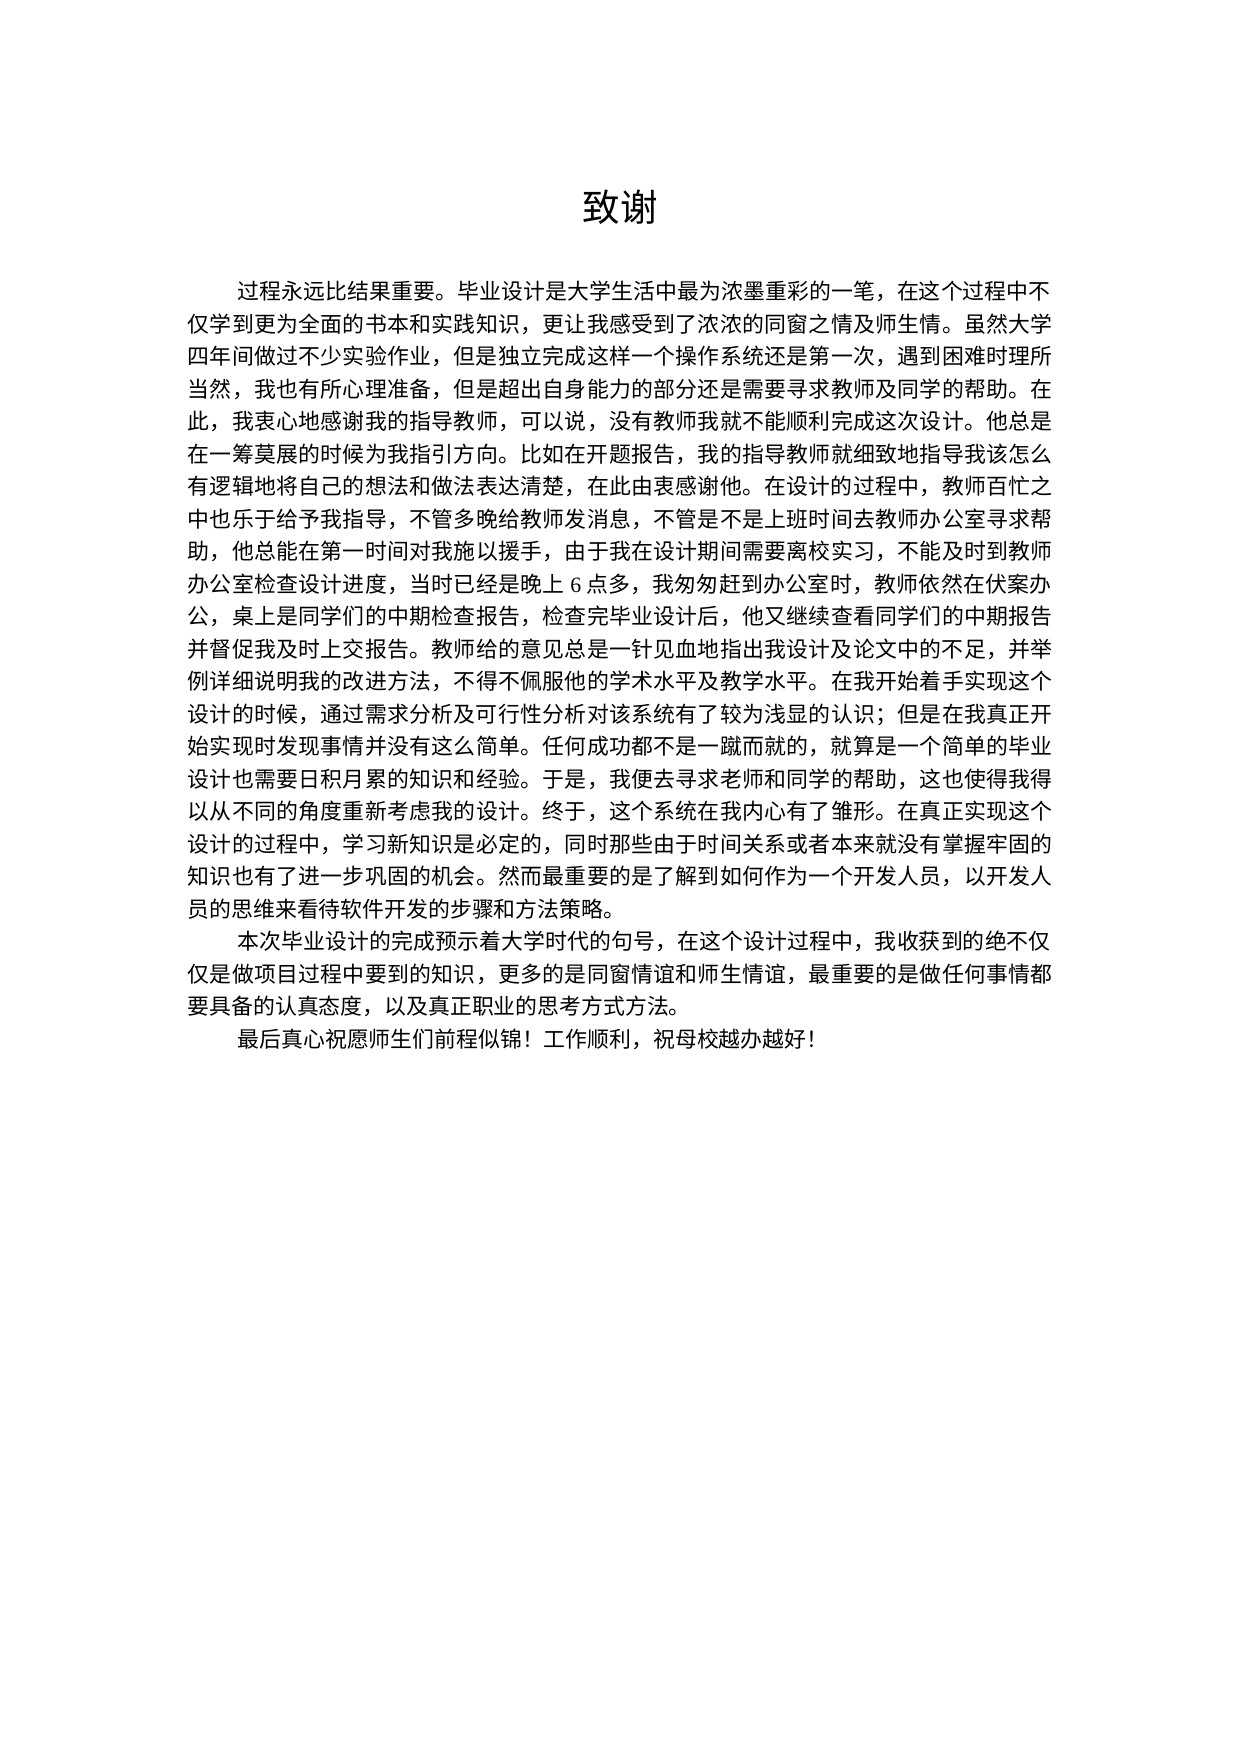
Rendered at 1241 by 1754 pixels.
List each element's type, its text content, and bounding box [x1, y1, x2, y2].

text 本次毕业设计的完成预示着大学时代的句号，在这个设计过程中，我收获到的绝不仅仅是做项目过程中要到的知识，更多的是同窗情谊和师生情谊，最重要的是做任何事情都要具备的认真态度，以及真正职业的思考方式方法。 [187, 924, 1053, 1021]
text 最后真心祝愿师生们前程似锦！工作顺利，祝母校越办越好！ [187, 1021, 1053, 1054]
text 过程永远比结果重要。毕业设计是大学生活中最为浓墨重彩的一笔，在这个过程中不仅学到更为全面的书本和实践知识，更让我感受到了浓浓的同窗之情及师生情。虽然大学四年间做过不少实验作业，但是独立完成这样一个操作系统还是第一次，遇到困难时理所当然，我也有所心理准备，但是超出自身能力的部分还是需要寻求教师及同学的帮助。在此，我衷心地感谢我的指导教师，可以说，没有教师我就不能顺利完成这次设计。他总是在一筹莫展的时候为我指引方向。比如在开题报告，我的指导教师就细致地指导我该怎么有逻辑地将自己的想法和做法表达清楚，在此由衷感谢他。在设计的过程中，教师百忙之中也乐于给予我指导，不管多晚给教师发消息，不管是不是上班时间去教师办公室寻求帮助，他总能在第一时间对我施以援手，由于我在设计期间需要离校实习，不能及时到教师办公室检查设计进度，当时已经是晚上6点多，我匆匆赶到办公室时，教师依然在伏案办公，桌上是同学们的中期检查报告，检查完毕业设计后，他又继续查看同学们的中期报告，并督促我及时上交报告。教师给的意见总是一针见血地指出我设计及论文中的不足，并举例详细说明我的改进方法，不得不佩服他的学术水平及教学水平。在我开始着手实现这个设计的时候，通过需求分析及可行性分析对该系统有了较为浅显的认识；但是在我真正开始实现时发现事情并没有这么简单。任何成功都不是一蹴而就的，就算是一个简单的毕业设计也需要日积月累的知识和经验。于是，我便去寻求老师和同学的帮助，这也使得我得以从不同的角度重新考虑我的设计。终于，这个系统在我内心有了雏形。在真正实现这个设计的过程中，学习新知识是必定的，同时那些由于时间关系或者本来就没有掌握牢固的知识也有了进一步巩固的机会。然而最重要的是了解到如何作为一个开发人员，以开发人员的思维来看待软件开发的步骤和方法策略。 [187, 274, 1053, 924]
subtitle 致谢 [187, 172, 1053, 237]
